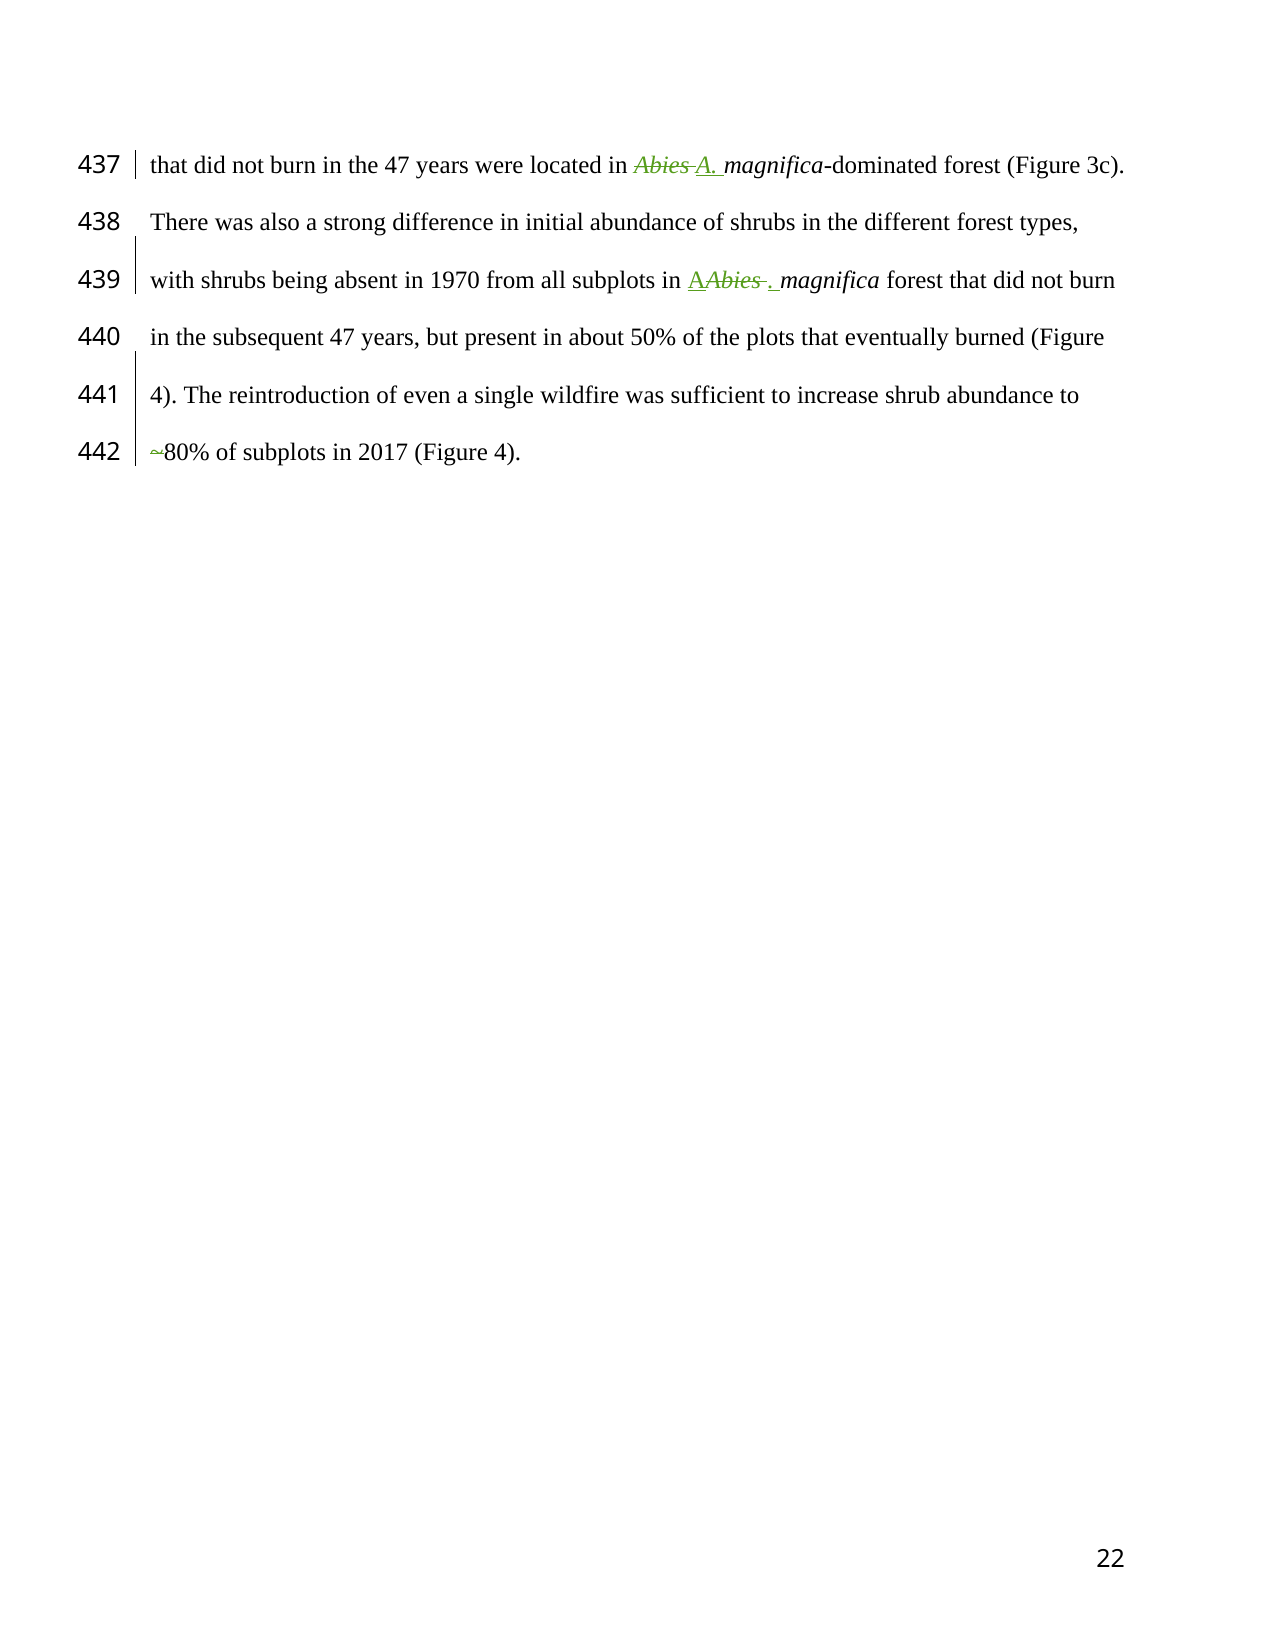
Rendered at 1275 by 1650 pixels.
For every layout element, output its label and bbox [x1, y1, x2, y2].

text [150, 150, 1125, 466]
